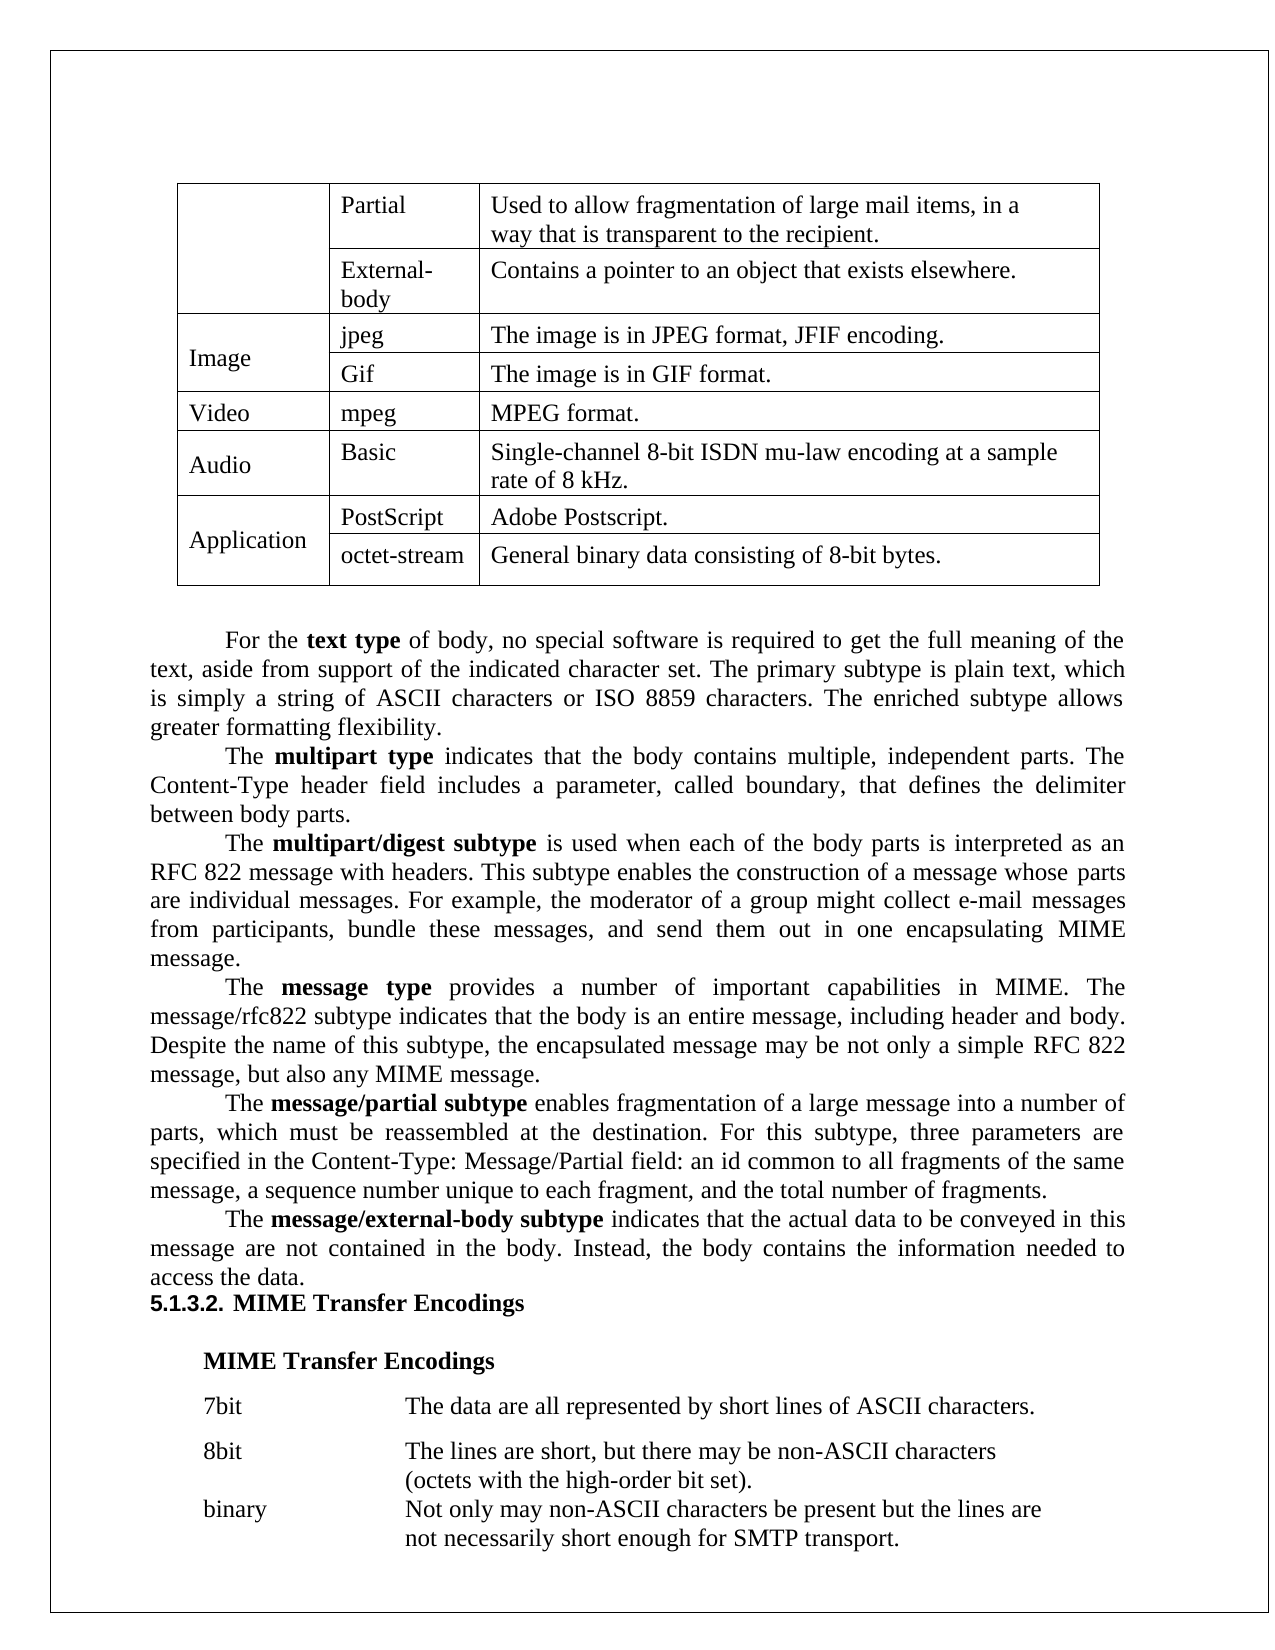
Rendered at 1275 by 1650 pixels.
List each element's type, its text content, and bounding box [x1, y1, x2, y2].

subtitle MIME Transfer Encodings [150, 1291, 1268, 1317]
table_header Partial [330, 184, 479, 248]
table_cell Image [178, 314, 329, 391]
table_cell Video [178, 392, 329, 429]
table_cell mpeg [330, 392, 479, 429]
table_cell Basic [330, 431, 479, 494]
table_cell Gif [330, 353, 479, 391]
table_cell Audio [178, 431, 329, 494]
text The multipart/digest subtype is used when each of the body parts is interpreted as an RFC 822 message with headers. This subtype enables the construction of a message whose parts are individual messages. For example, the moderator of a group might collect e-mail messages from participants, bundle these messages, and send them out in one encapsulating MIME message. [150, 828, 1126, 972]
text The multipart type indicates that the body contains multiple, independent parts. The Content-Type header field includes a parameter, called boundary, that defines the delimiter between body parts. [150, 741, 1126, 827]
table_cell MPEG format. [480, 392, 1099, 429]
table_cell Adobe Postscript. [480, 496, 1099, 533]
text 7bit The data are all represented by short lines of ASCII characters. 8bit The lines are short, but there may be non-ASCII characters [203, 1375, 1046, 1465]
text binary Not only may non-ASCII characters be present but the lines are not necessarily short enough for SMTP transport. [203, 1494, 1049, 1552]
table_cell jpeg [330, 314, 479, 352]
table_cell Application [178, 496, 329, 585]
table_cell Single-channel 8-bit ISDN mu-law encoding at a sample rate of 8 kHz. [480, 431, 1099, 494]
table_cell External- body [330, 249, 479, 313]
text The message/partial subtype enables fragmentation of a large message into a number of parts, which must be reassembled at the destination. For this subtype, three parameters are specified in the Content-Type: Message/Partial field: an id common to all fragments of the same message, a sequence number unique to each fragment, and the total number of fragments. [150, 1088, 1125, 1204]
table_header Used to allow fragmentation of large mail items, in a way that is transparent to the recipient. [480, 184, 1099, 248]
table_cell Contains a pointer to an object that exists elsewhere. [480, 249, 1099, 313]
table_cell PostScript [330, 496, 479, 533]
text (octets with the high-order bit set). [405, 1466, 1268, 1494]
table_header [178, 184, 329, 313]
table_cell octet-stream [330, 534, 479, 585]
text The message/external-body subtype indicates that the actual data to be conveyed in this message are not contained in the body. Instead, the body contains the information needed to access the data. [150, 1204, 1126, 1291]
table_cell The image is in GIF format. [480, 353, 1099, 391]
text The message type provides a number of important capabilities in MIME. The message/rfc822 subtype indicates that the body is an entire message, including header and body. Despite the name of this subtype, the encapsulated message may be not only a simple RFC 822 message, but also any MIME message. [150, 972, 1126, 1088]
text For the text type of body, no special software is required to get the full meaning of the text, aside from support of the indicated character set. The primary subtype is plain text, which is simply a string of ASCII characters or ISO 8859 characters. The enriched subtype allows greater formatting flexibility. [150, 625, 1125, 741]
table_cell The image is in JPEG format, JFIF encoding. [480, 314, 1099, 352]
table_cell General binary data consisting of 8-bit bytes. [480, 534, 1099, 585]
text MIME Transfer Encodings [203, 1346, 1268, 1375]
